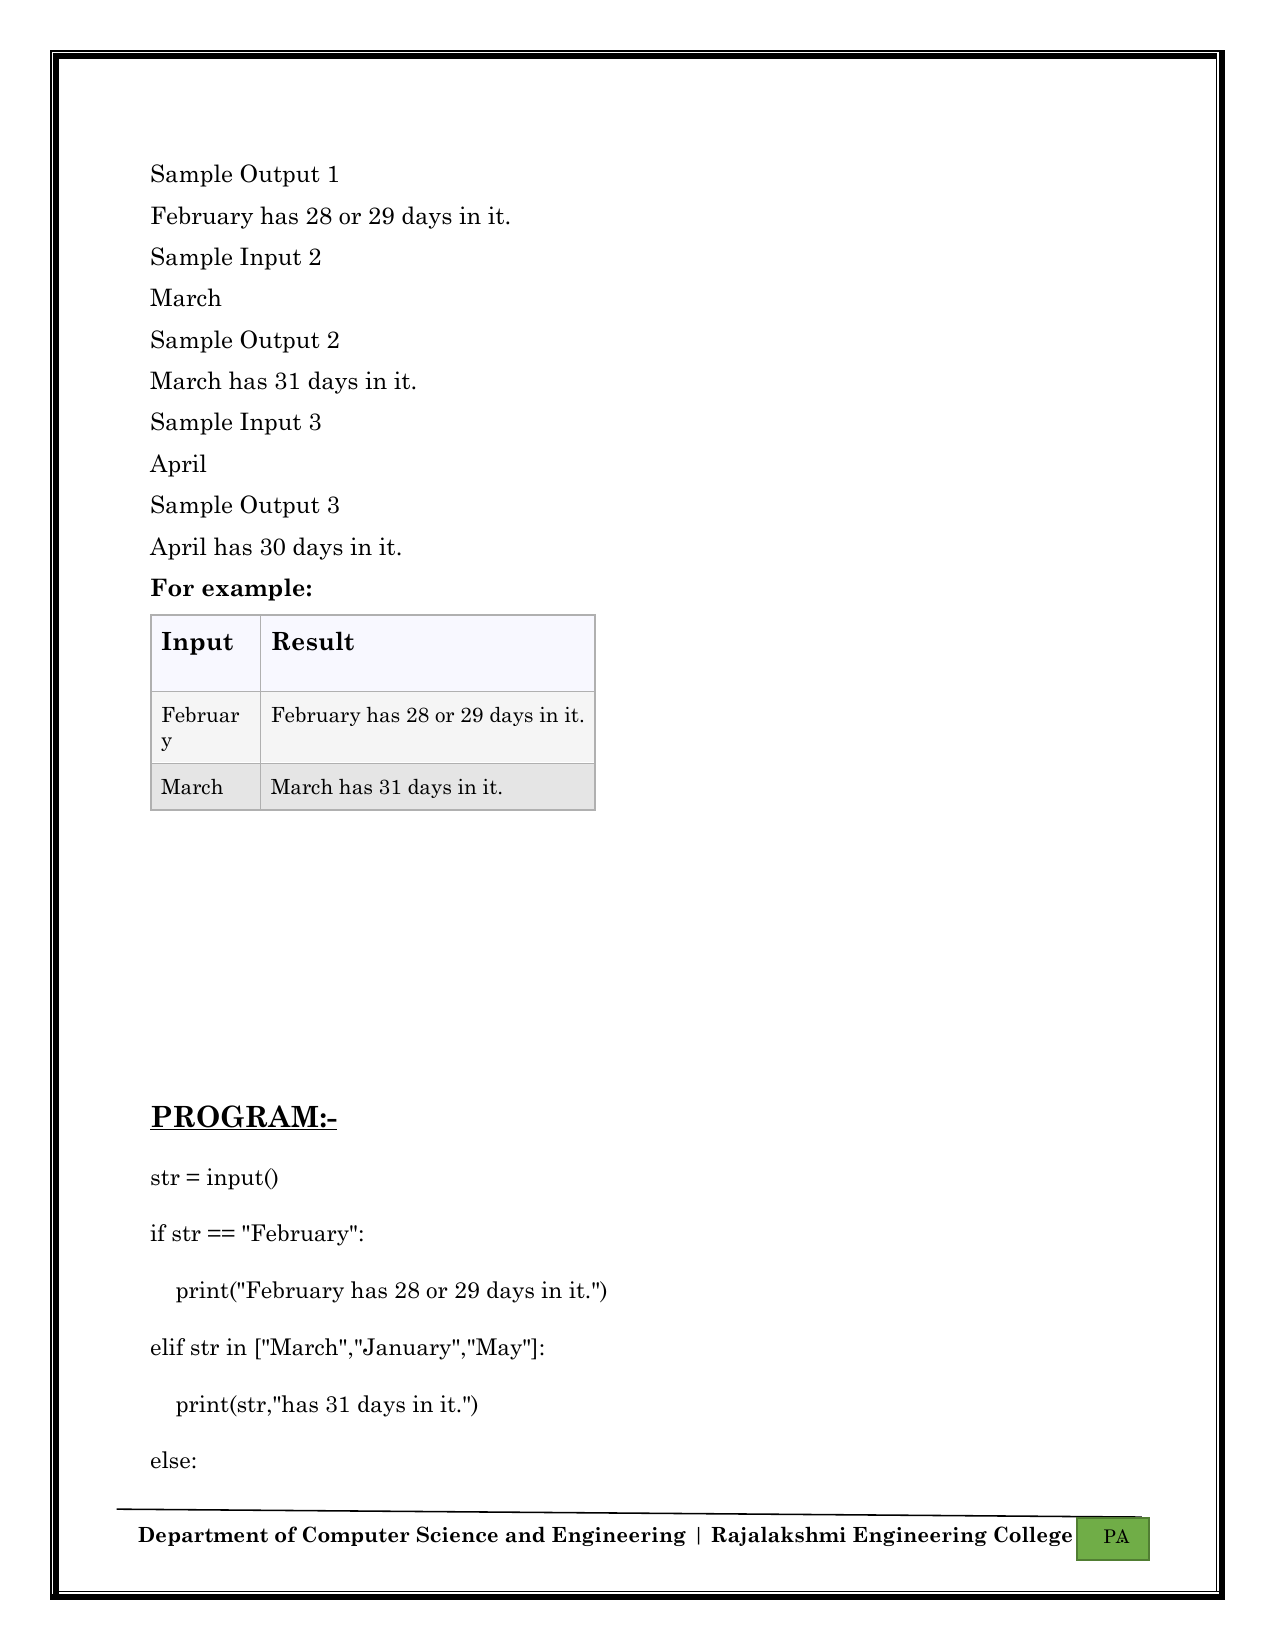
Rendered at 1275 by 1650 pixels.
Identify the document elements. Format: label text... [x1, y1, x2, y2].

text April [150, 448, 1125, 477]
text if str == "February": [150, 1219, 1125, 1247]
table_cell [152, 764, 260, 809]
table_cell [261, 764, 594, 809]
text elif str in ["March","January","May"]: [150, 1333, 1125, 1360]
text For example: [150, 573, 1125, 601]
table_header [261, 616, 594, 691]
text Sample Input 3 [150, 407, 1125, 436]
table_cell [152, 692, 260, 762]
text str = input() [150, 1162, 1125, 1190]
text PROGRAM:- [150, 1098, 1125, 1133]
text February has 28 or 29 days in it. [150, 200, 1125, 229]
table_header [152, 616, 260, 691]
text print("February has 28 or 29 days in it.") [150, 1276, 1125, 1304]
text print(str,"has 31 days in it.") [150, 1389, 1125, 1417]
text Sample Output 3 [150, 490, 1125, 519]
text Sample Output 1 [150, 159, 1125, 188]
text March has 31 days in it. [150, 366, 1125, 395]
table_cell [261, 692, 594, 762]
text else: [150, 1446, 1125, 1474]
text March [150, 283, 1125, 312]
text Sample Output 2 [150, 324, 1125, 353]
text April has 30 days in it. [150, 531, 1125, 560]
text Sample Input 2 [150, 242, 1125, 271]
